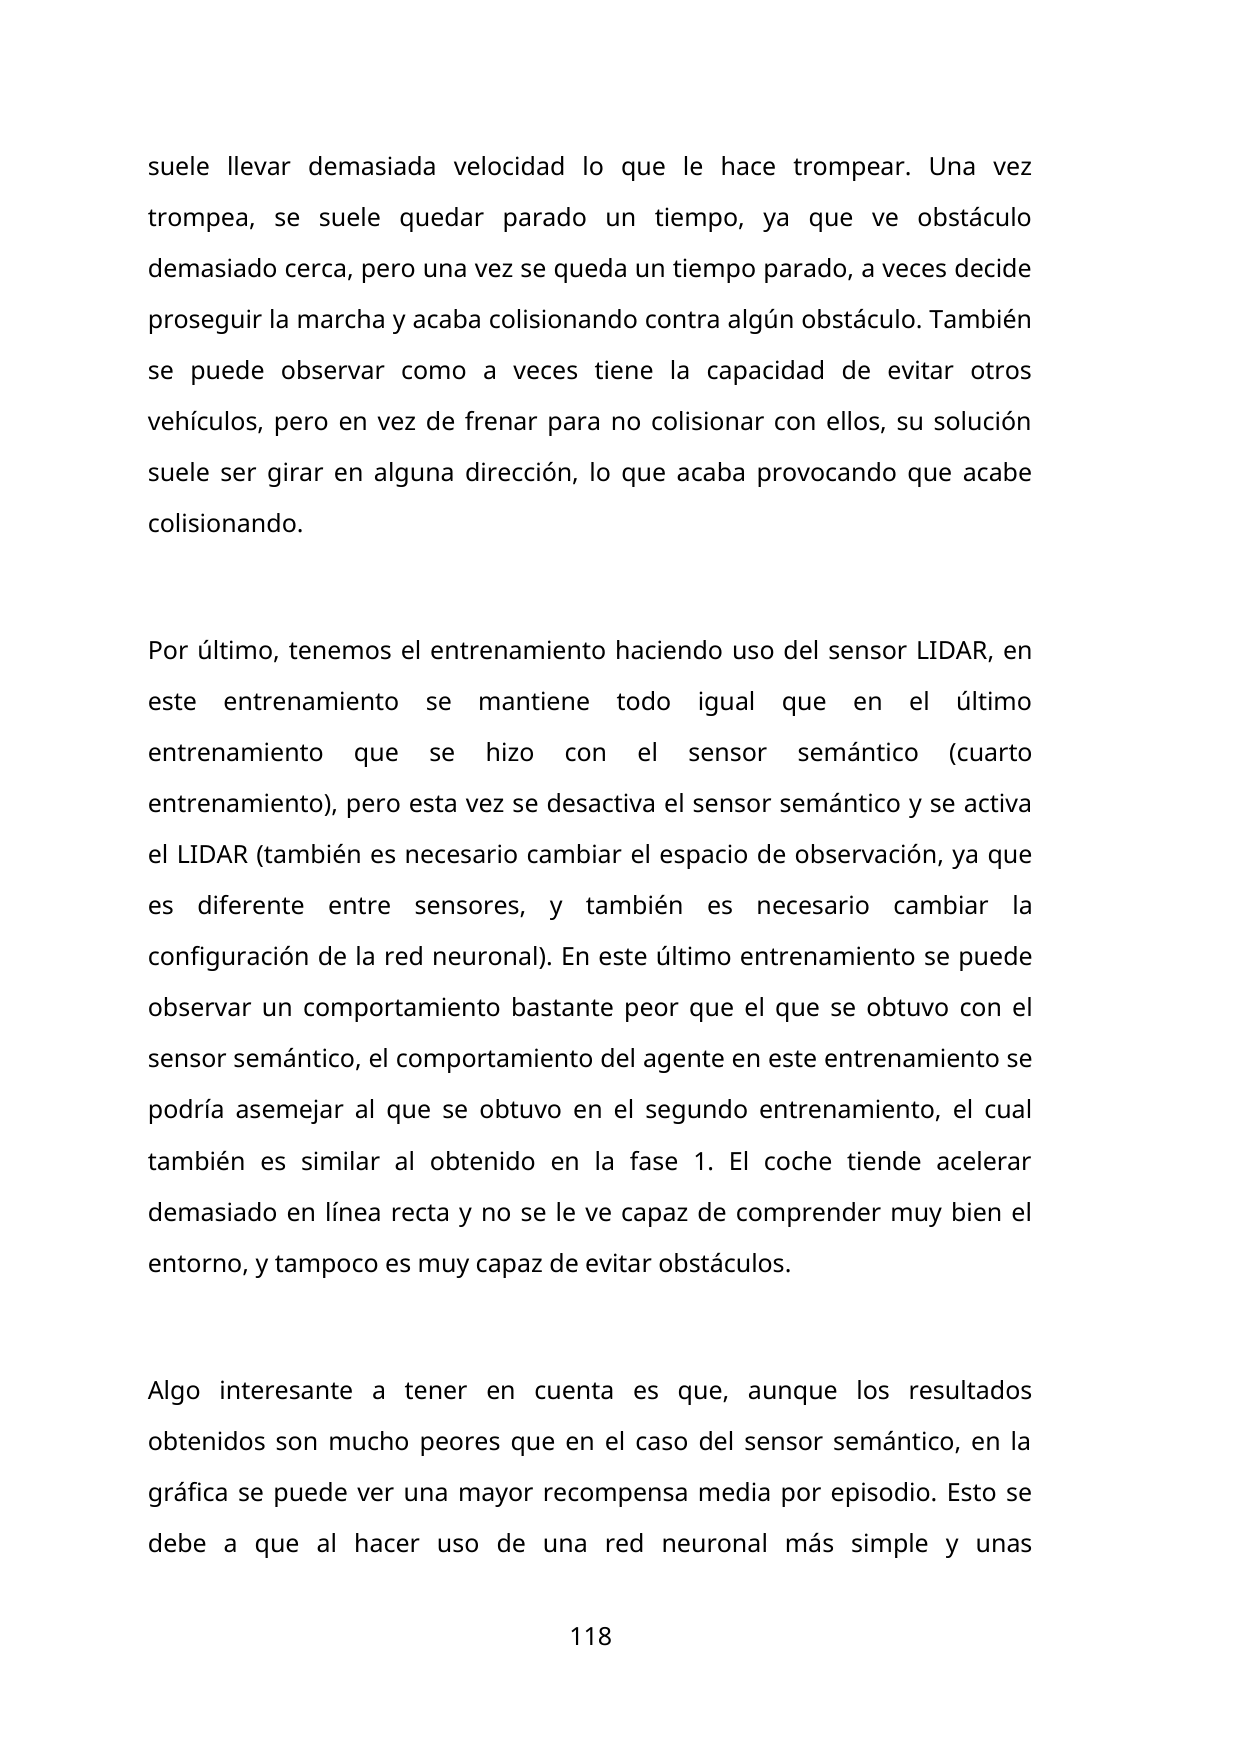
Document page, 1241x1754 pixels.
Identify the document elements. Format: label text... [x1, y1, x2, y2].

text Por último, tenemos el entrenamiento haciendo uso del sensor LIDAR, en este entrenamiento se mantiene todo igual que en el último entrenamiento que se hizo con el sensor semántico (cuarto entrenamiento), pero esta vez se desactiva el sensor semántico y se activa el LIDAR (también es necesario cambiar el espacio de observación, ya que es diferente entre sensores, y también es necesario cambiar la configuración de la red neuronal). En este último entrenamiento se puede observar un comportamiento bastante peor que el que se obtuvo con el sensor semántico, el comportamiento del agente en este entrenamiento se podría asemejar al que se obtuvo en el segundo entrenamiento, el cual también es similar al obtenido en la fase 1. El coche tiende acelerar demasiado en línea recta y no se le ve capaz de comprender muy bien el entorno, y tampoco es muy capaz de evitar obstáculos. [148, 633, 1033, 1279]
